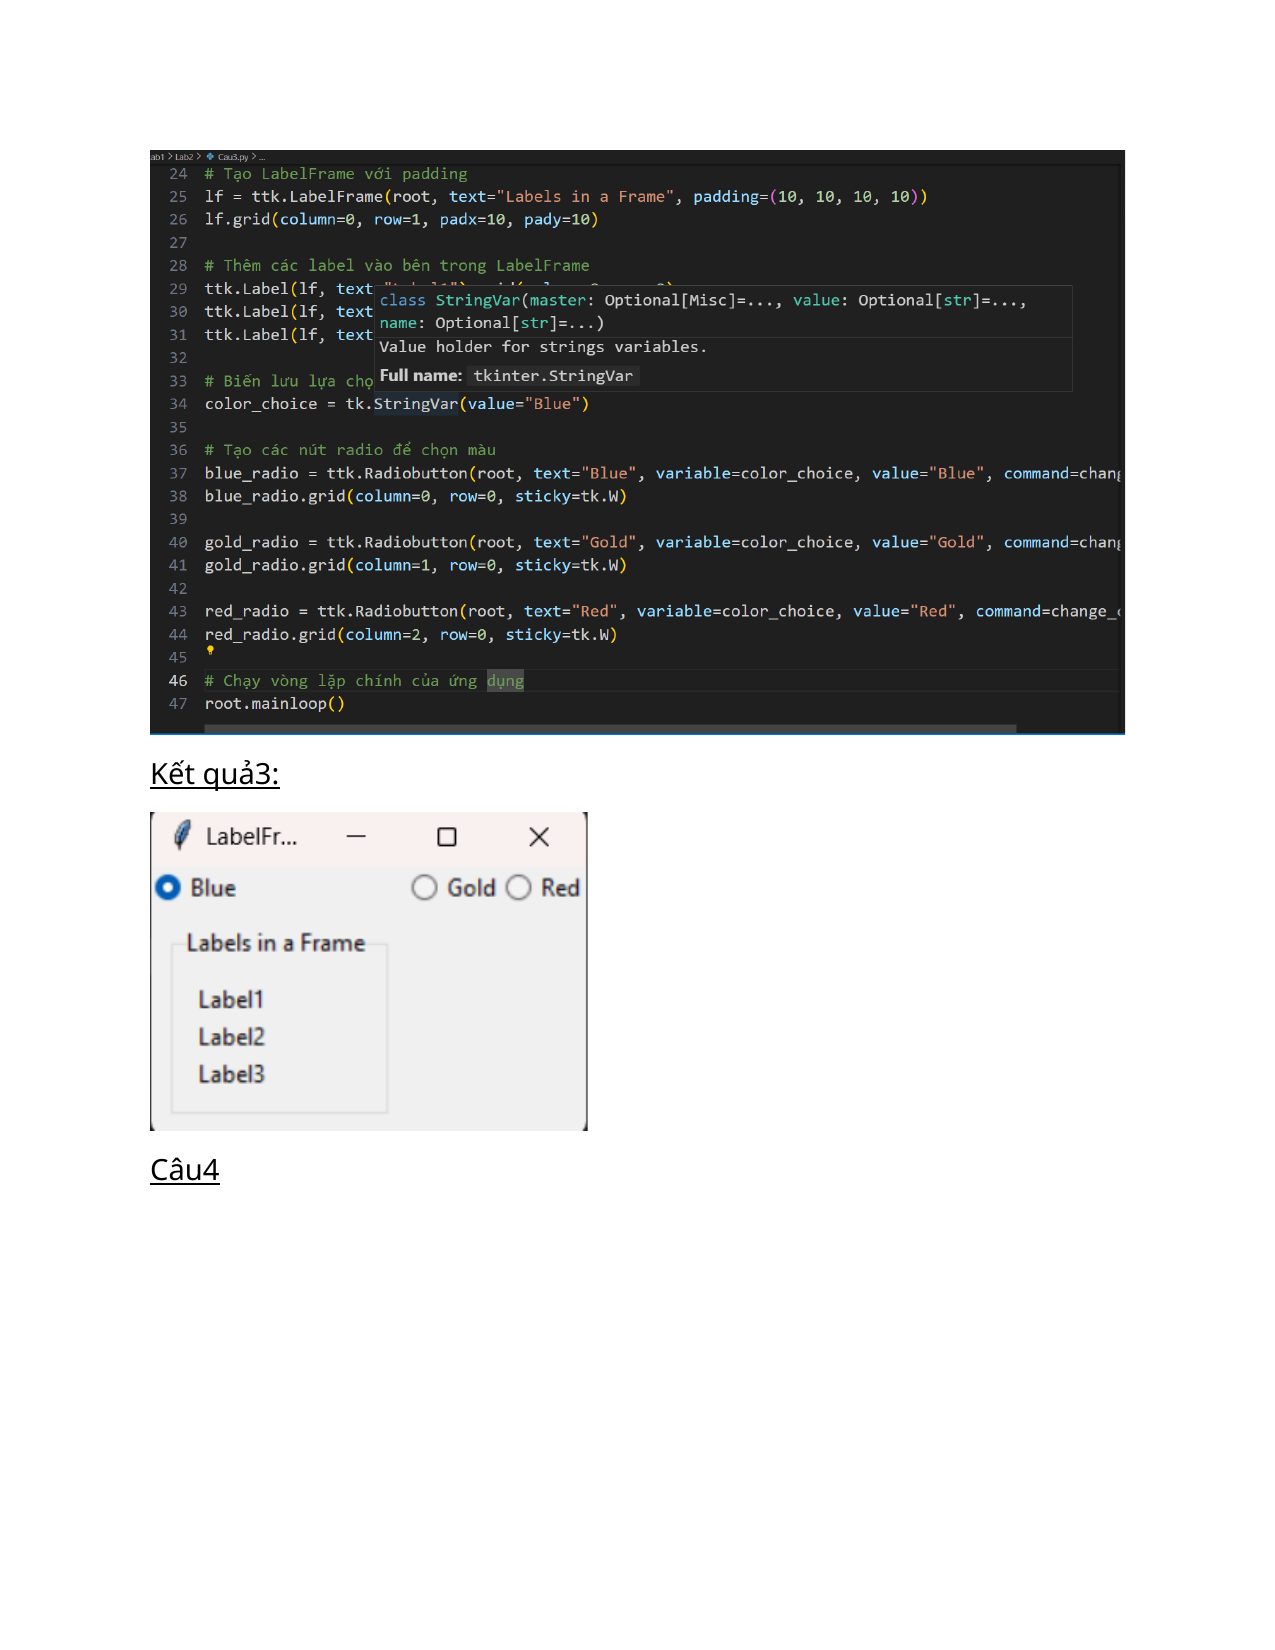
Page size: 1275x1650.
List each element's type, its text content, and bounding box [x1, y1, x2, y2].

picture [150, 812, 588, 1131]
picture [150, 150, 1125, 735]
text Câu4 [150, 1149, 1125, 1189]
text Kết quả3: [150, 753, 1125, 793]
